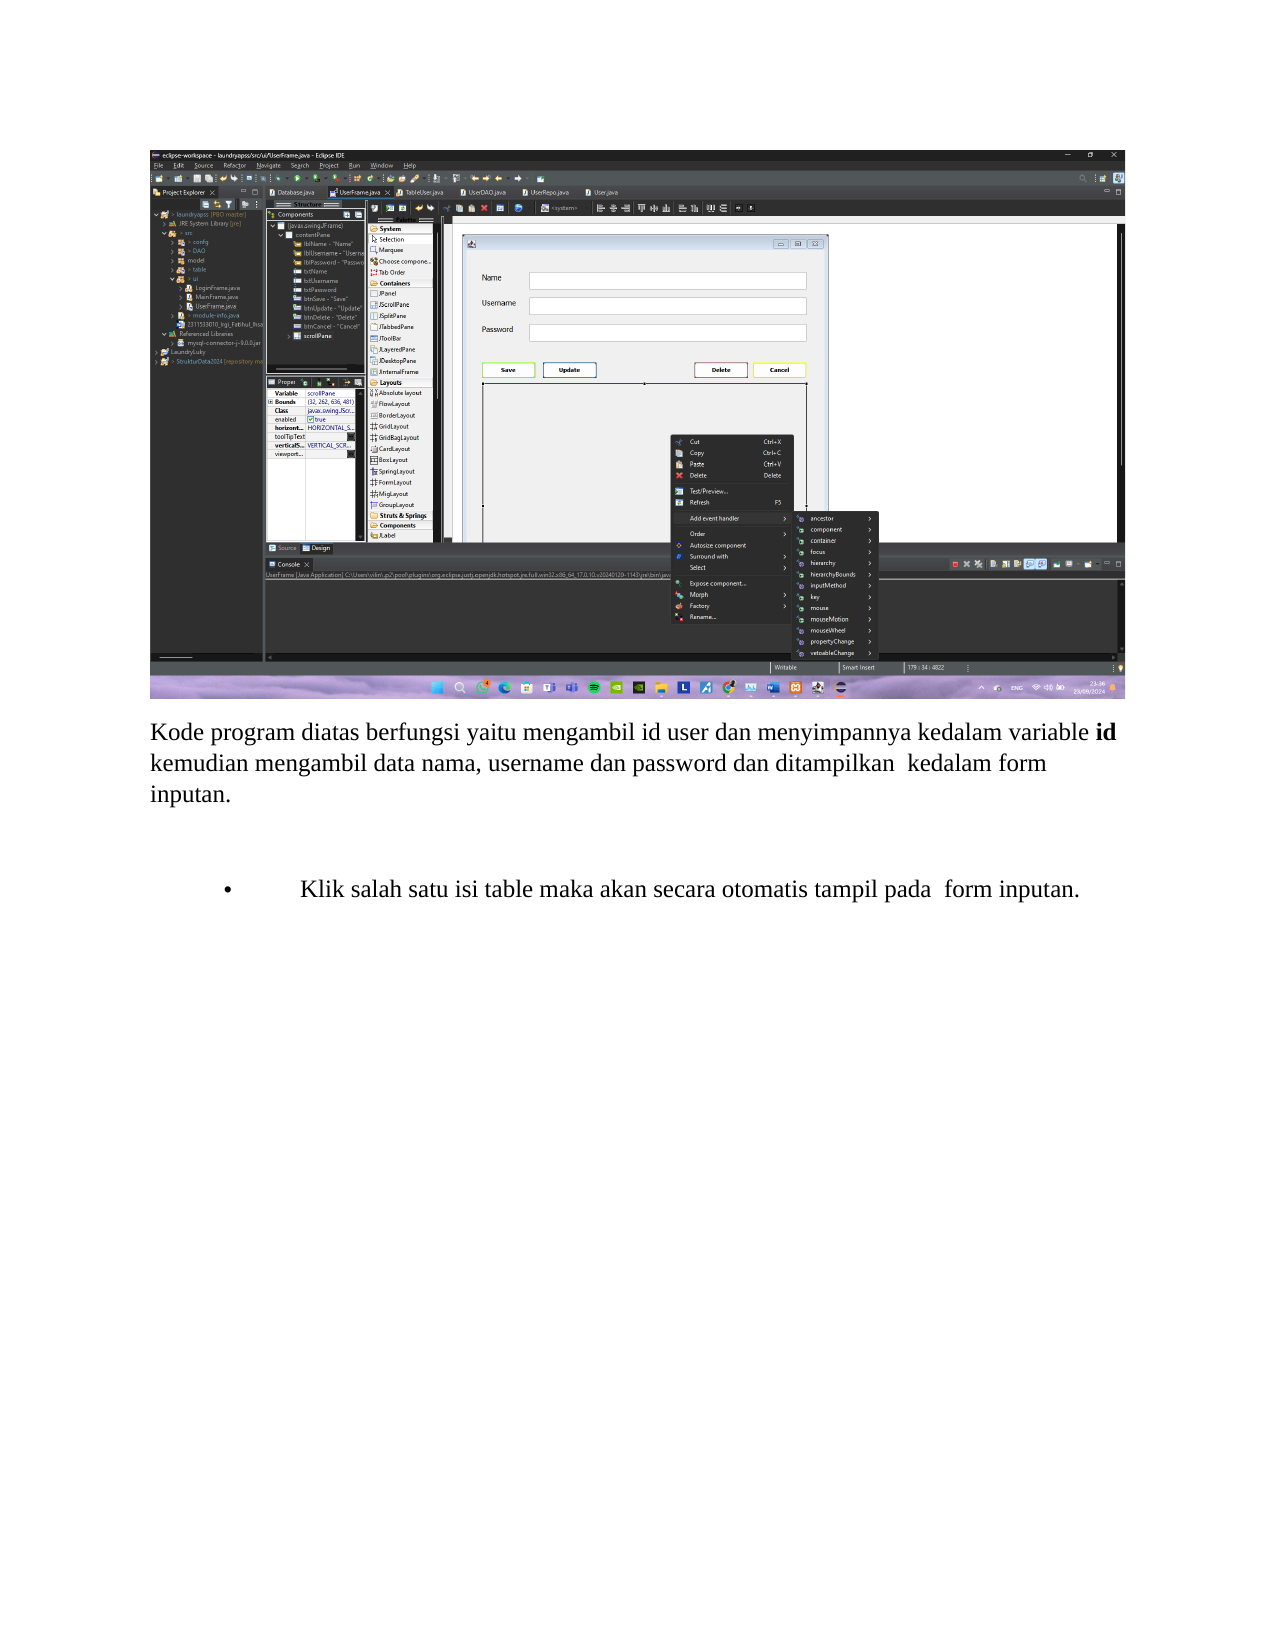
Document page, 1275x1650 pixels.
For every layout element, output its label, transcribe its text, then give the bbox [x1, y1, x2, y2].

picture [150, 150, 1125, 699]
text Kode program diatas berfungsi yaitu mengambil id user dan menyimpannya kedalam variable id kemudian mengambil data nama, username dan password dan ditampilkan kedalam form inputan. [150, 717, 1125, 808]
list Klik salah satu isi table maka akan secara otomatis tampil pada form inputan. [223, 874, 1125, 902]
